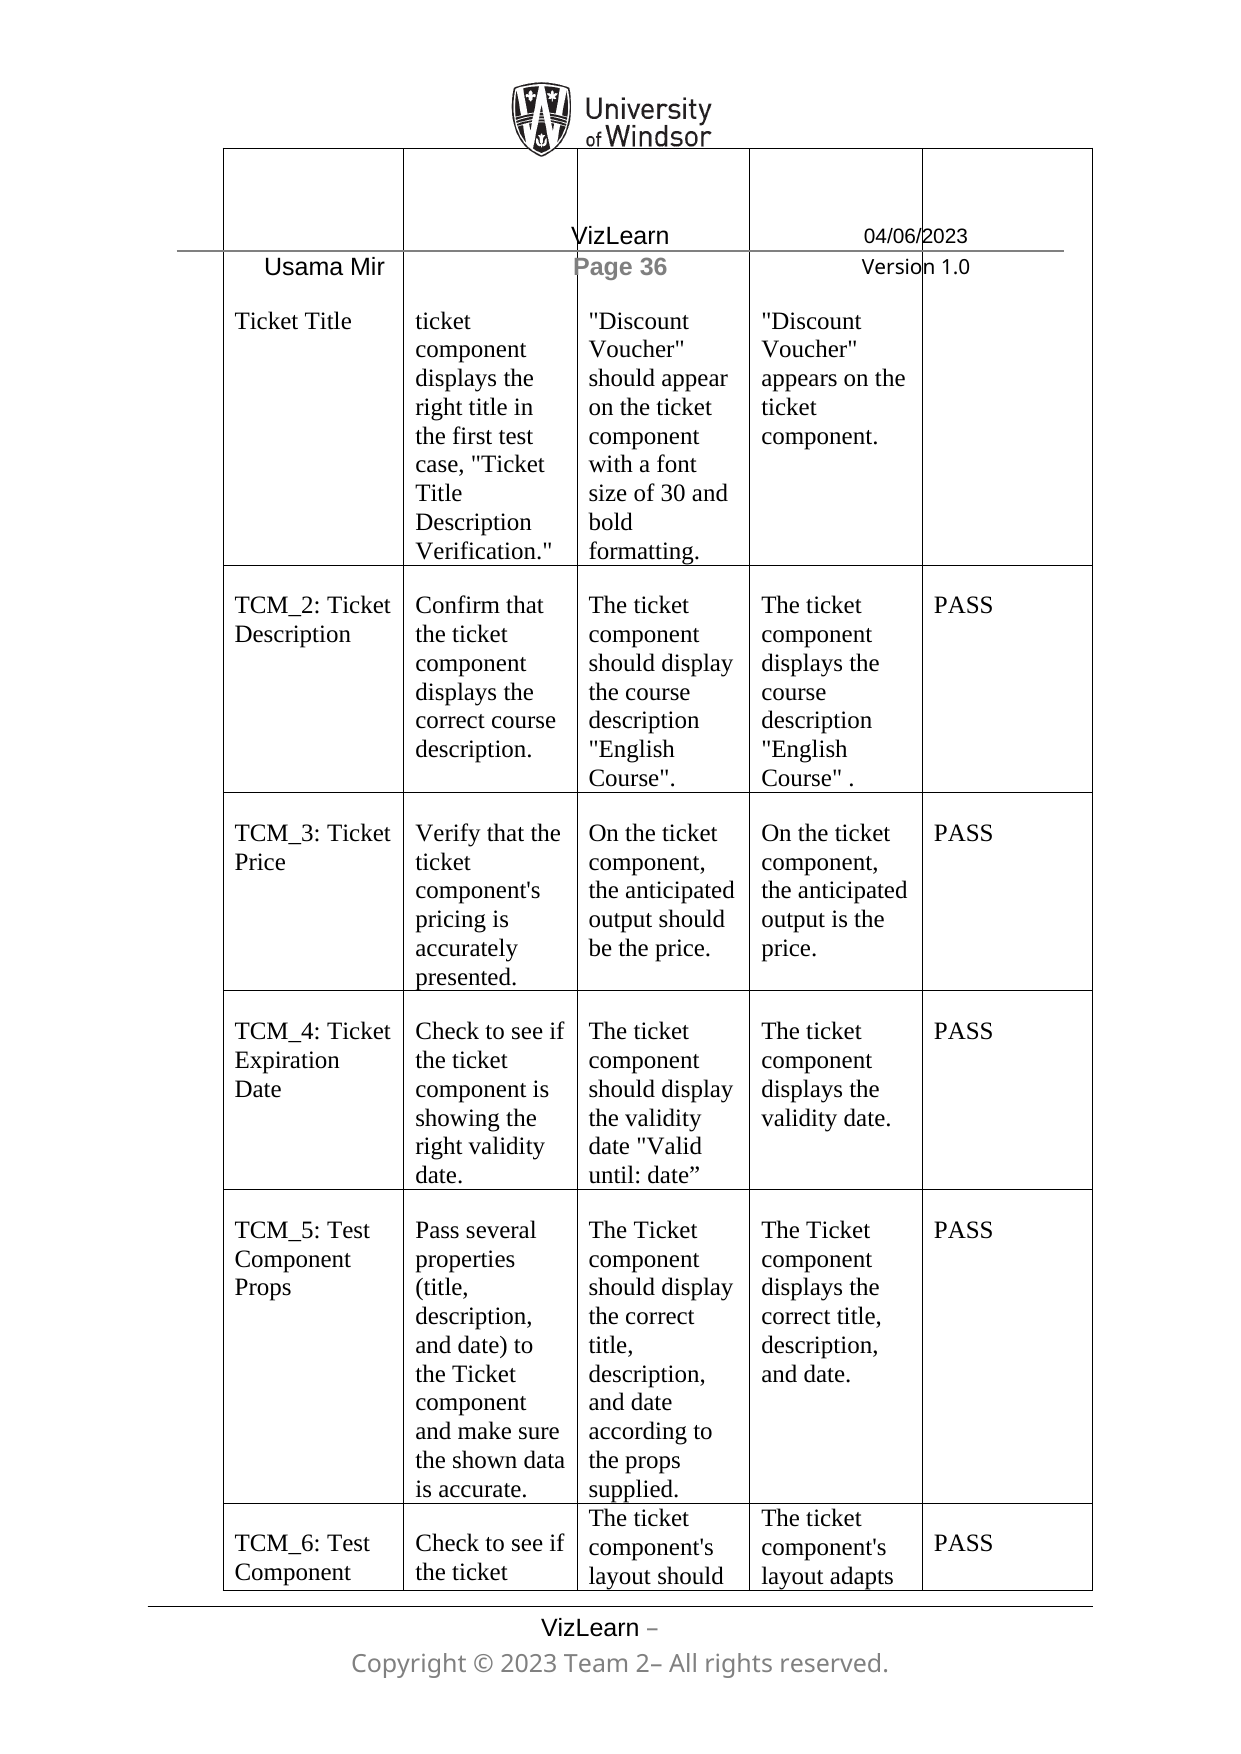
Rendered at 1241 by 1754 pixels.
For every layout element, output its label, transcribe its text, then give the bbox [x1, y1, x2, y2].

table_cell The ticket component displays the course description "English Course" . [750, 566, 922, 792]
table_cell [404, 1504, 577, 1590]
table_cell PASS [923, 793, 1092, 990]
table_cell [224, 149, 403, 250]
table_cell PASS [923, 1504, 1092, 1590]
table_cell PASS [923, 991, 1092, 1189]
table_cell TCM_5: Test Component Props [224, 1190, 403, 1502]
table_cell Verify that the ticket component displays the right title in the first test case, "Ticket Title Description Verification." [404, 252, 577, 564]
table_cell The ticket component displays the validity date. [750, 991, 922, 1189]
table_cell PASS [923, 1190, 1092, 1502]
table_cell On the ticket component, the anticipated output should be the price. [578, 793, 749, 990]
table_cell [750, 149, 922, 250]
table_cell The title "Discount Voucher" appears on the ticket component. [750, 252, 922, 564]
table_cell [750, 1504, 922, 1590]
table_cell PASS [923, 566, 1092, 792]
picture [492, 73, 731, 165]
table_cell PASS [923, 149, 1092, 564]
table_cell TCM_1: Verify Ticket Title [224, 252, 403, 564]
table_cell TCM_3: Ticket Price [224, 793, 403, 990]
table_cell TCM_2: Ticket Description [224, 566, 403, 792]
table_cell On the ticket component, the anticipated output is the price. [750, 793, 922, 990]
table_cell The title "Discount Voucher" should appear on the ticket component with a font size of 30 and bold formatting. [578, 252, 749, 564]
table_cell Verify that the ticket component's pricing is accurately presented. [404, 793, 577, 990]
table_cell The Ticket component displays the correct title, description, and date. [750, 1190, 922, 1502]
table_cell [404, 149, 577, 250]
table_cell Check to see if the ticket component is showing the right validity date. [404, 991, 577, 1189]
table_cell The ticket component should display the validity date "Valid until: date” [578, 991, 749, 1189]
table_cell The ticket component should display the course description "English Course". [578, 566, 749, 792]
table_cell Pass several properties (title, description, and date) to the Ticket component and make sure the shown data is accurate. [404, 1190, 577, 1502]
table_cell Confirm that the ticket component displays the correct course description. [404, 566, 577, 792]
table_cell TCM_4: Ticket Expiration Date [224, 991, 403, 1189]
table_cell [224, 1504, 403, 1590]
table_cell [578, 1504, 749, 1590]
table_cell The Ticket component should display the correct title, description, and date according to the props supplied. [578, 1190, 749, 1502]
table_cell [578, 149, 749, 250]
